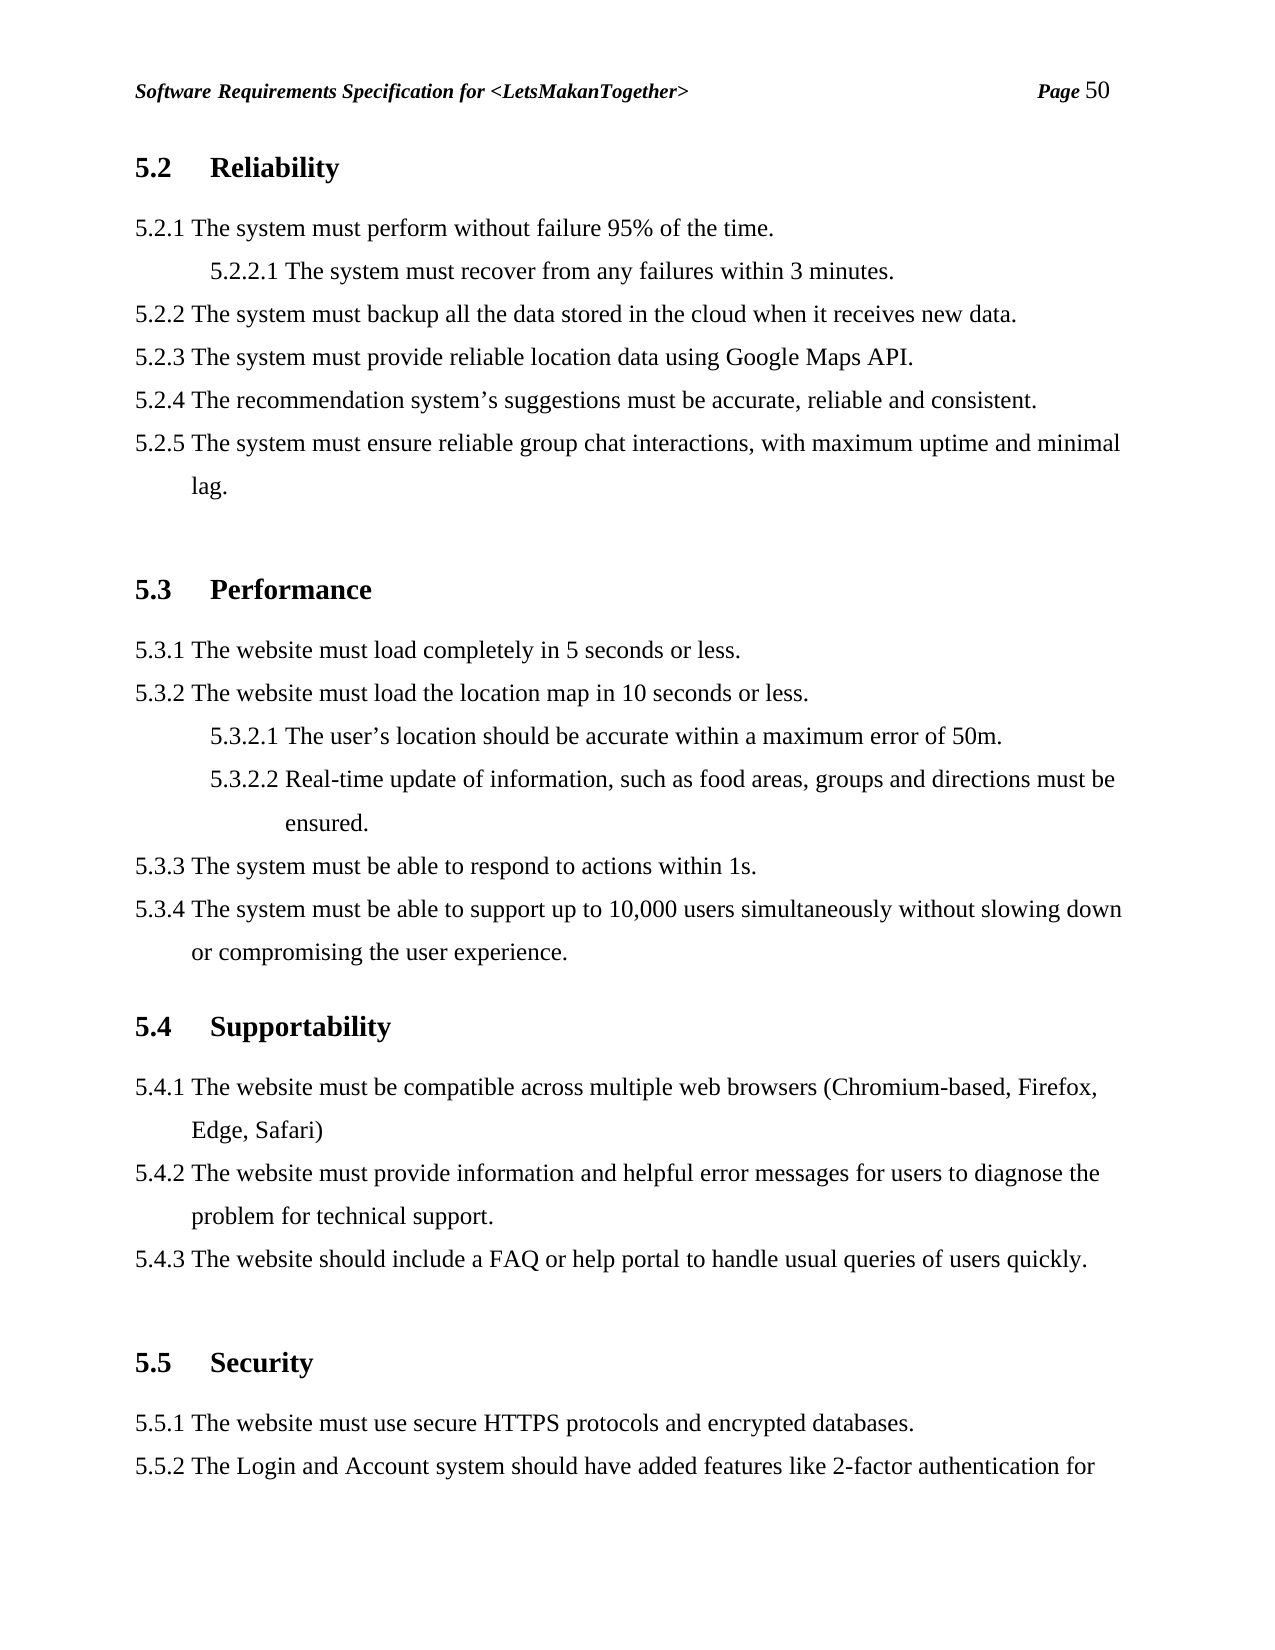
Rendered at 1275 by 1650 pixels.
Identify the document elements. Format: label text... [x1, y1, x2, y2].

text 5.3.2.1 The user’s location should be accurate within a maximum error of 50m. [135, 721, 1140, 750]
text 5.4.2 The website must provide information and helpful error messages for users to diagnose the [135, 1158, 1140, 1187]
text 5.2.1 The system must perform without failure 95% of the time. [135, 213, 1140, 241]
text 5.4.3 The website should include a FAQ or help portal to handle usual queries of users quickly. [135, 1244, 1140, 1273]
text 5.2.3 The system must provide reliable location data using Google Maps API. [135, 342, 1140, 371]
text 5.3.3 The system must be able to respond to actions within 1s. [135, 851, 1140, 879]
subtitle Supportability [135, 1009, 1140, 1043]
text 5.3.2 The website must load the location map in 10 seconds or less. [135, 678, 1140, 707]
text problem for technical support. [135, 1201, 1140, 1230]
text 5.2.4 The recommendation system’s suggestions must be accurate, reliable and consistent. [135, 385, 1140, 414]
text 5.3.2.2 Real-time update of information, such as food areas, groups and directions must be [135, 764, 1140, 793]
subtitle Performance [135, 572, 1140, 606]
text 5.2.2.1 The system must recover from any failures within 3 minutes. [135, 256, 1140, 284]
subtitle Security [135, 1346, 1140, 1379]
text 5.5.2 The Login and Account system should have added features like 2-factor authentication for [135, 1451, 1140, 1480]
text 5.5.1 The website must use secure HTTPS protocols and encrypted databases. [135, 1408, 1140, 1437]
text ensured. [135, 808, 1140, 836]
text 5.3.1 The website must load completely in 5 seconds or less. [135, 635, 1140, 664]
text 5.4.1 The website must be compatible across multiple web browsers (Chromium-based, Firefox, [135, 1072, 1140, 1101]
text 5.2.5 The system must ensure reliable group chat interactions, with maximum uptime and minimal [135, 428, 1140, 457]
subtitle Reliability [135, 150, 1140, 183]
text or compromising the user experience. [135, 937, 1140, 966]
text lag. [135, 471, 1140, 500]
text 5.2.2 The system must backup all the data stored in the cloud when it receives new data. [135, 299, 1140, 328]
text 5.3.4 The system must be able to support up to 10,000 users simultaneously without slowing down [135, 894, 1140, 923]
text Edge, Safari) [135, 1115, 1140, 1144]
